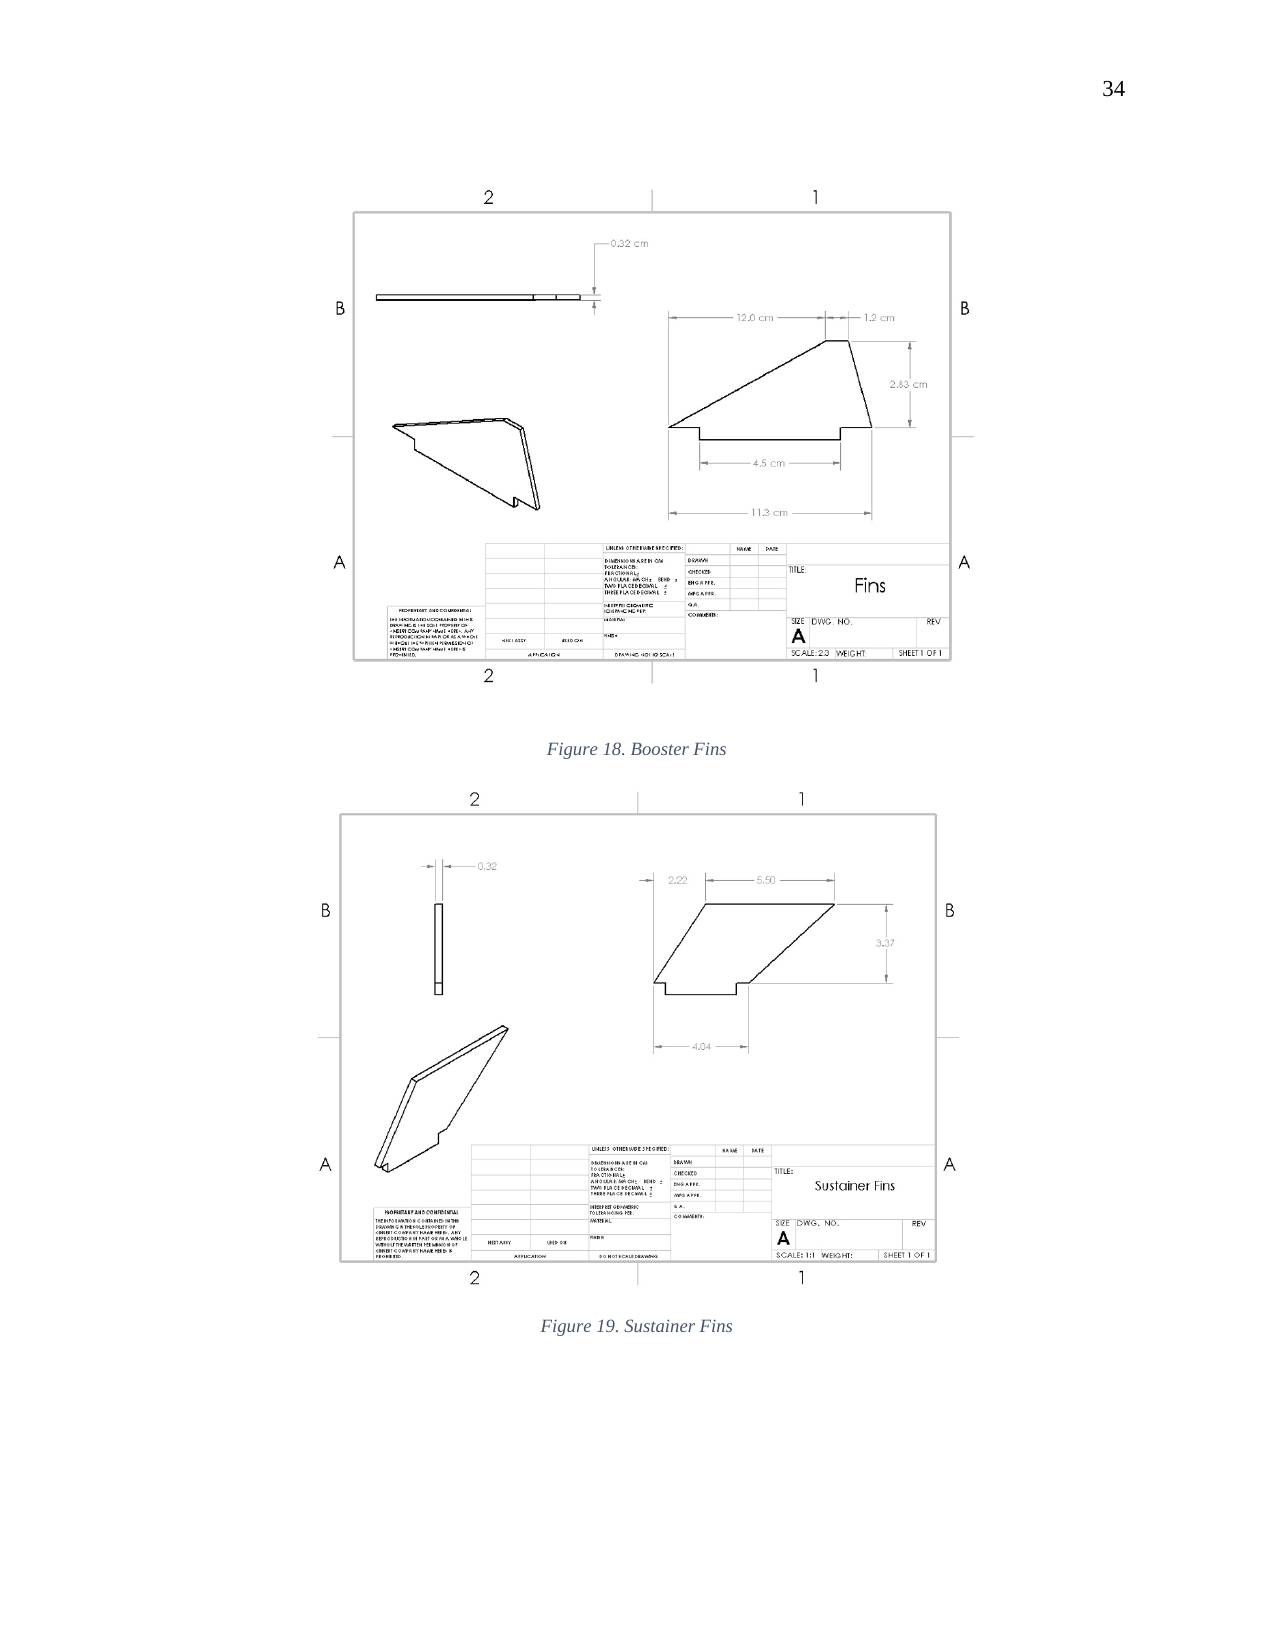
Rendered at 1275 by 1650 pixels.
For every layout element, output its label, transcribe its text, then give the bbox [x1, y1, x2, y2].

picture [150, 780, 1125, 1297]
text Figure . Booster Fins [150, 738, 1125, 759]
picture [150, 150, 1226, 719]
text Figure . Sustainer Fins [150, 1315, 1125, 1337]
